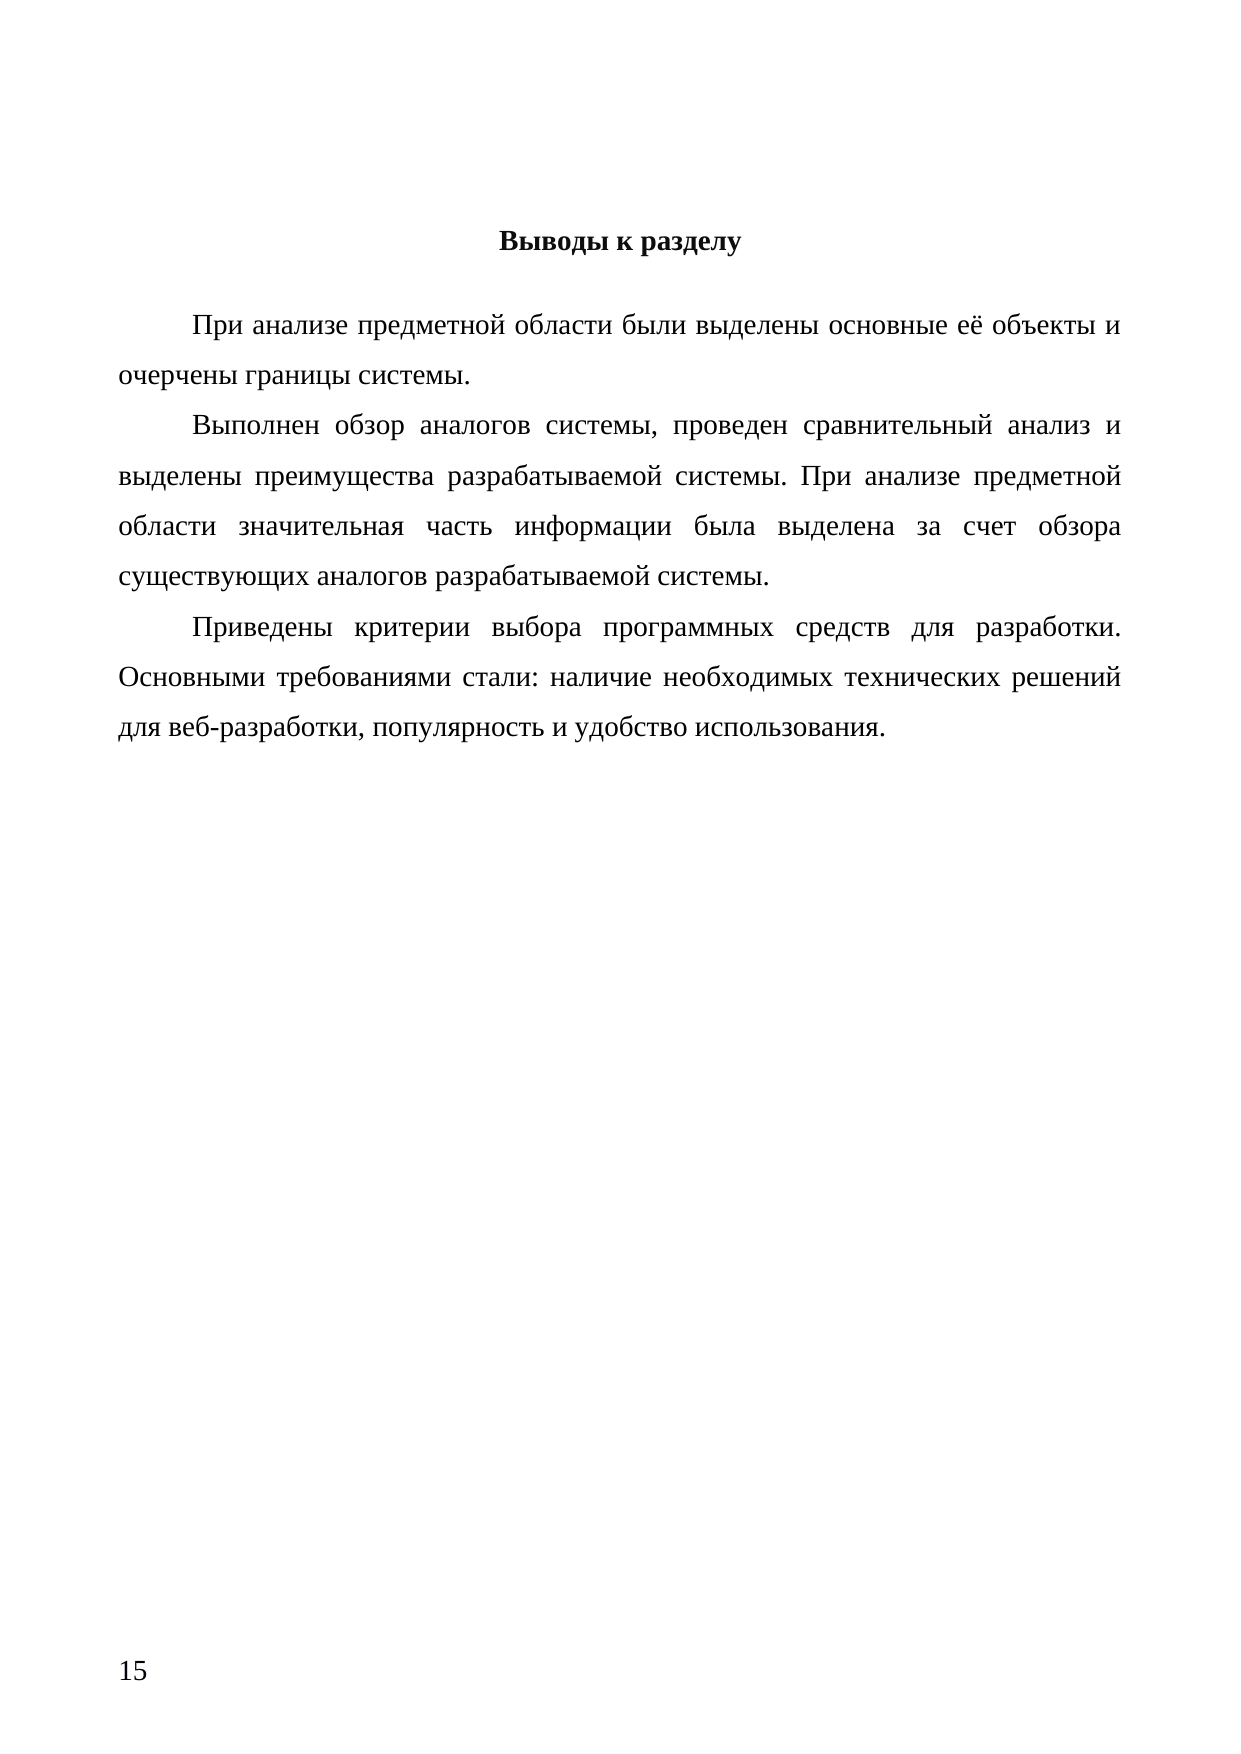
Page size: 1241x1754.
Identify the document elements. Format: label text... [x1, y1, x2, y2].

text При анализе предметной области были выделены основные её объекты и очерчены границы системы. [118, 307, 1122, 391]
text Выполнен обзор аналогов системы, проведен сравнительный анализ и выделены преимущества разрабатываемой системы. При анализе предметной области значительная часть информации была выделена за счет обзора существующих аналогов разрабатываемой системы. [118, 407, 1122, 592]
text Выводы к разделу [118, 223, 1122, 257]
text Приведены критерии выбора программных средств для разработки. Основными требованиями стали: наличие необходимых технических решений для веб-разработки, популярность и удобство использования. [118, 609, 1122, 743]
